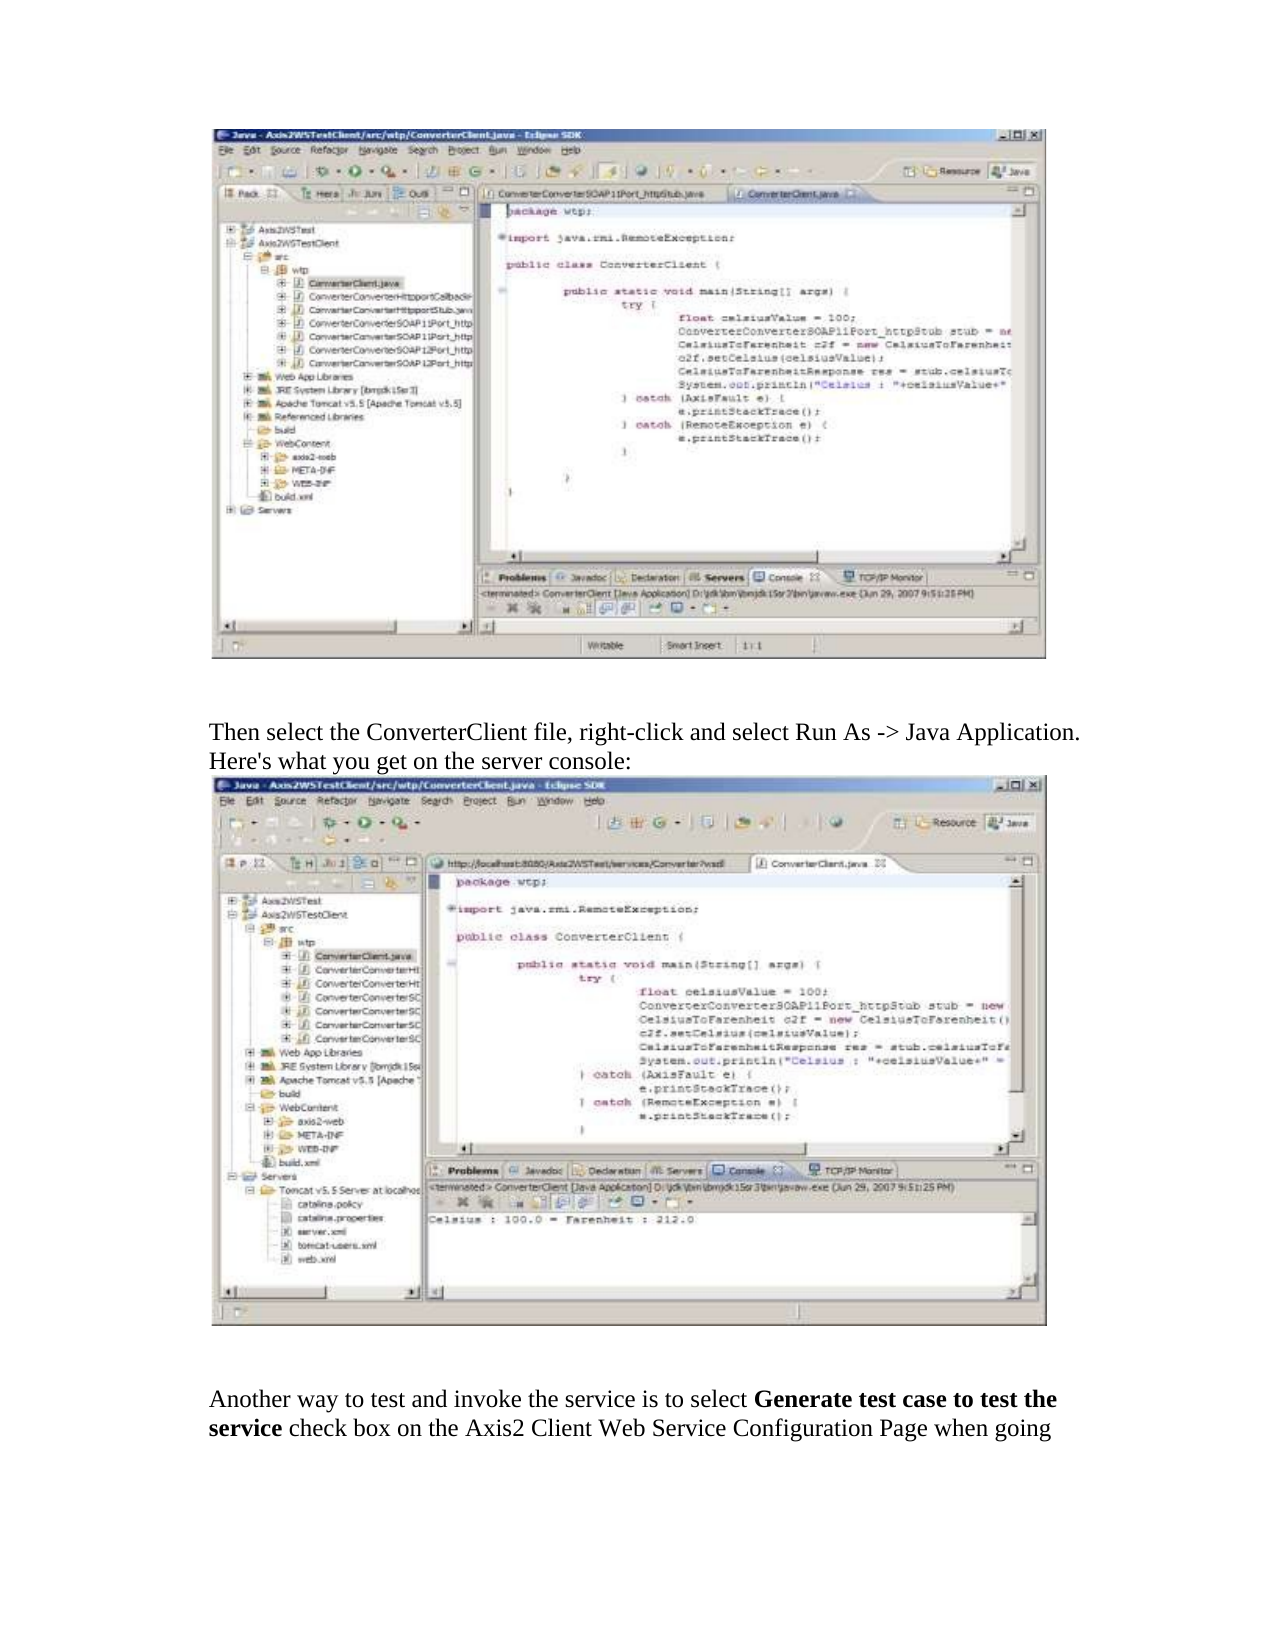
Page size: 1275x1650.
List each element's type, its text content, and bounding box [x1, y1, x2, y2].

picture [211, 129, 1047, 659]
text Then select the ConverterClient file, right-click and select Run As -> Java Application. Here's what you get on the server console: [209, 717, 1083, 775]
text Another way to test and invoke the service is to select Generate test case to test the service check box on the Axis2 Client Web Service Configuration Page when going [209, 1384, 1059, 1442]
picture [211, 775, 1047, 1326]
